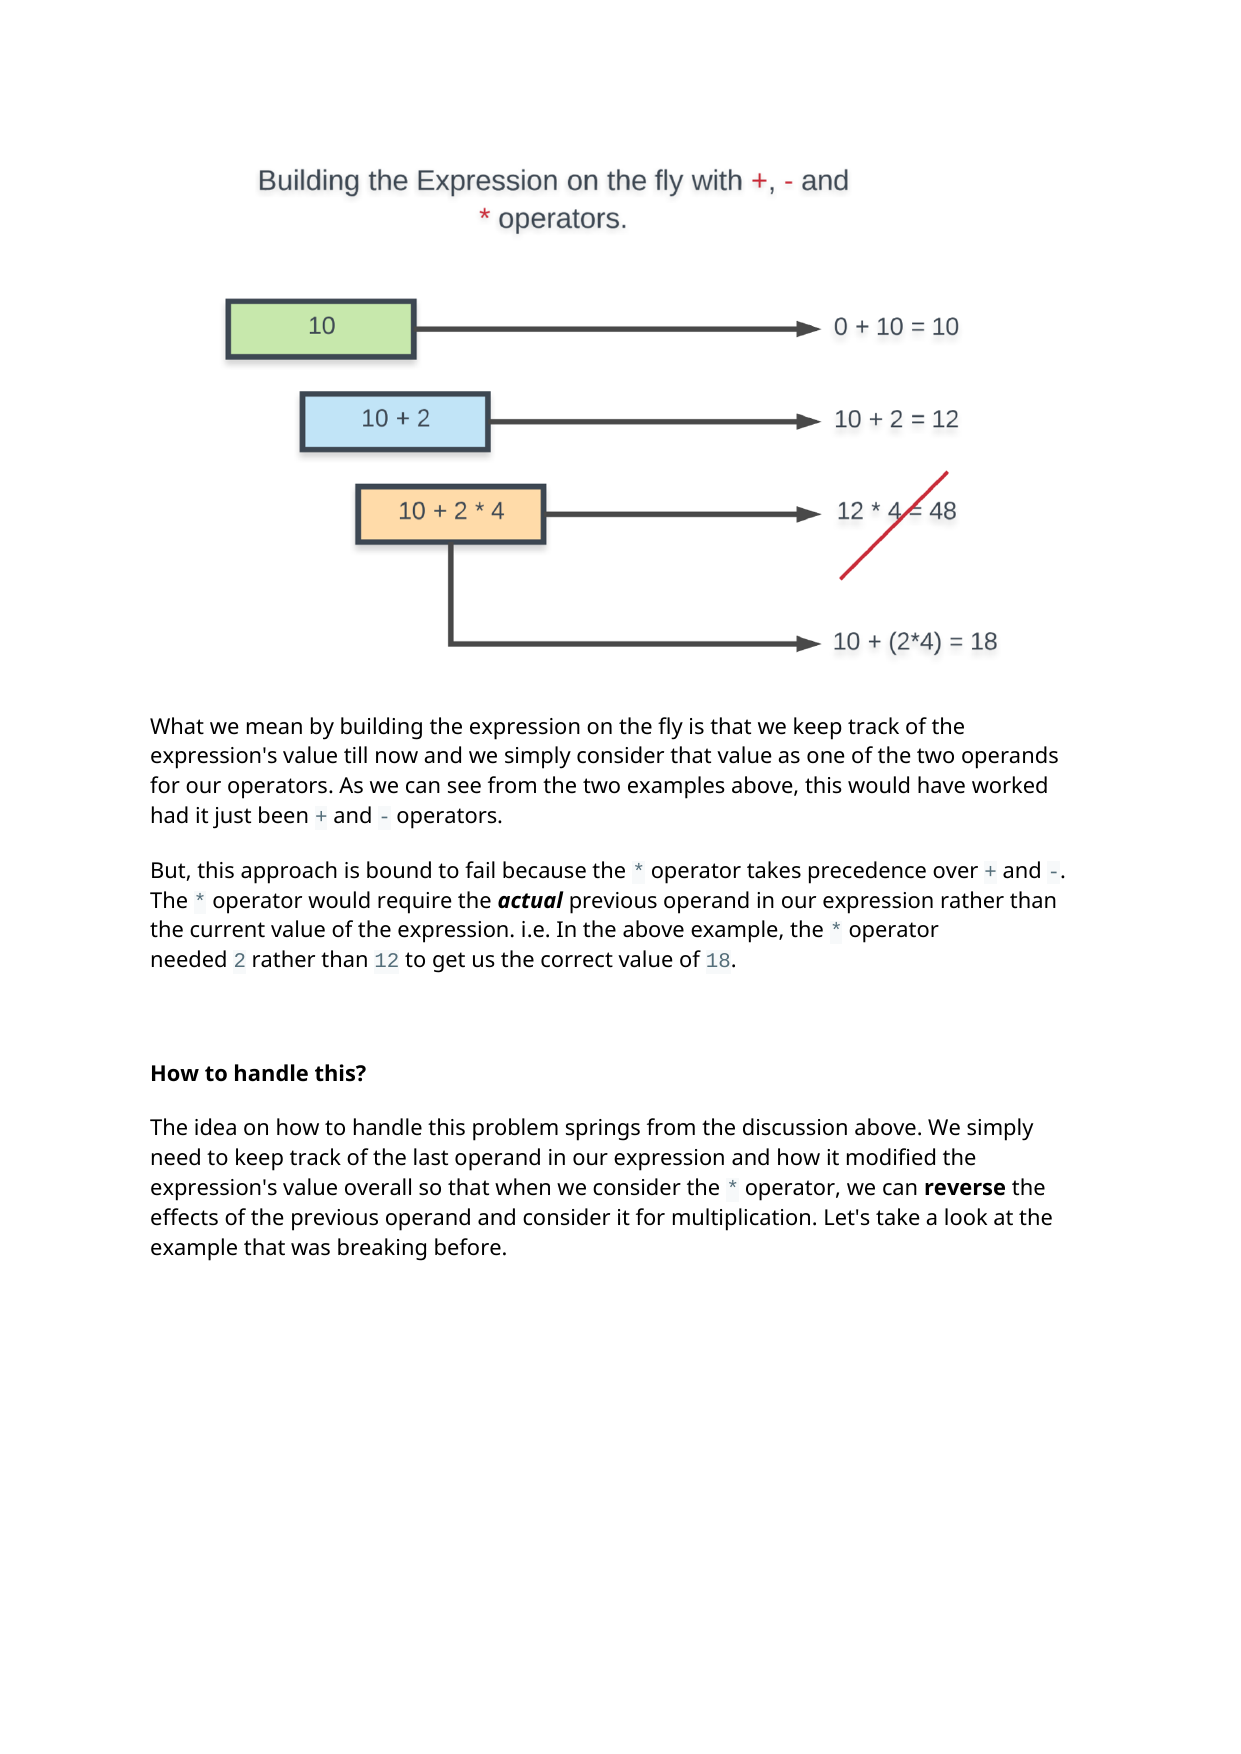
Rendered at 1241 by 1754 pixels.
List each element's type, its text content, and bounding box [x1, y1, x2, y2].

text The idea on how to handle this problem springs from the discussion above. We simply need to keep track of the last operand in our expression and how it modified the expression's value overall so that when we consider the * operator, we can reverse the effects of the previous operand and consider it for multiplication. Let's take a look at the example that was breaking before. [150, 1112, 1090, 1261]
text How to handle this? [150, 1058, 1090, 1087]
picture [150, 150, 1091, 711]
text But, this approach is bound to fail because the * operator takes precedence over + and -. The * operator would require the actual previous operand in our expression rather than the current value of the expression. i.e. In the above example, the * operator needed 2 rather than 12 to get us the correct value of 18. [150, 855, 1090, 974]
text What we mean by building the expression on the fly is that we keep track of the expression's value till now and we simply consider that value as one of the two operands for our operators. As we can see from the two examples above, this would have worked had it just been + and - operators. [150, 711, 1090, 830]
